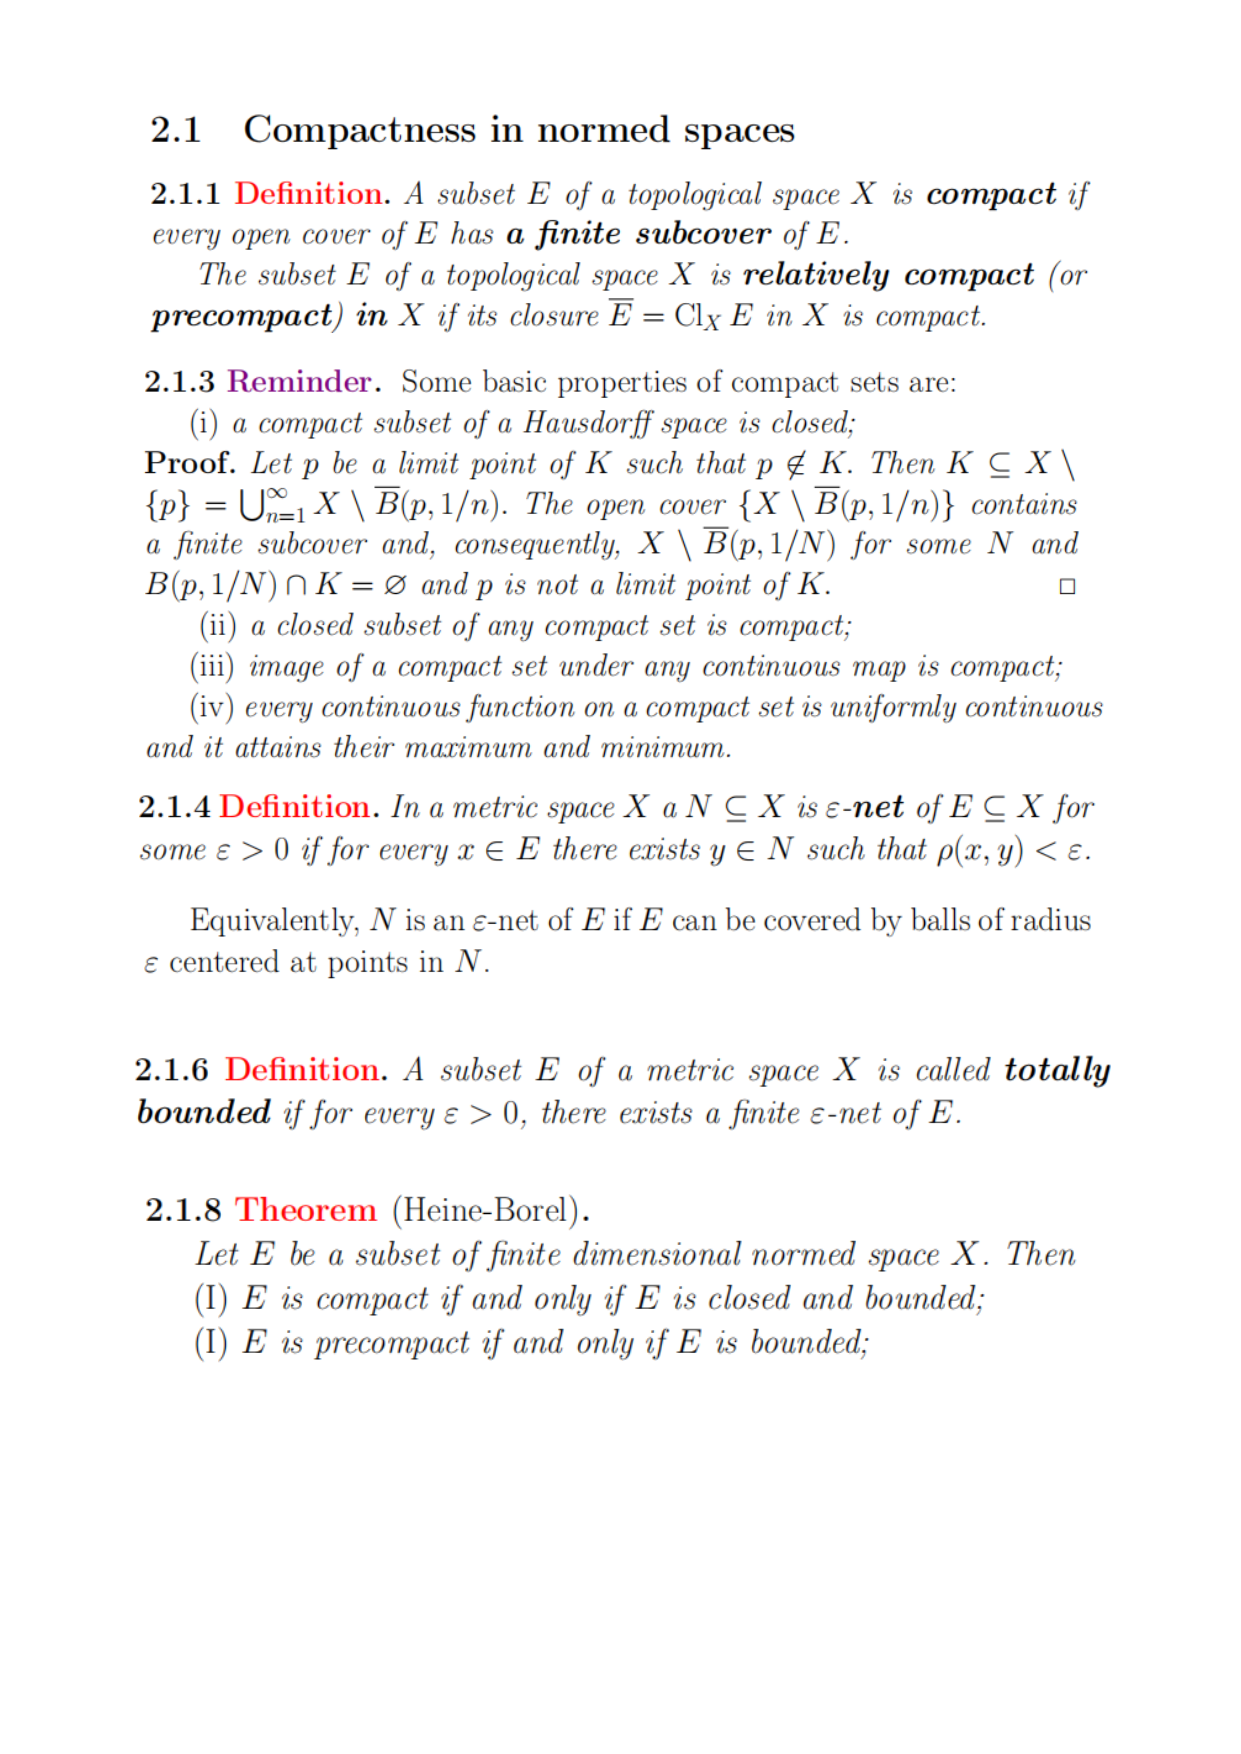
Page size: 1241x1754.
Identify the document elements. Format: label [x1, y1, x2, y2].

picture [128, 357, 1112, 772]
picture [128, 97, 1112, 333]
picture [128, 877, 1112, 991]
picture [128, 1039, 1112, 1149]
picture [128, 1169, 1111, 1369]
picture [128, 779, 1112, 876]
